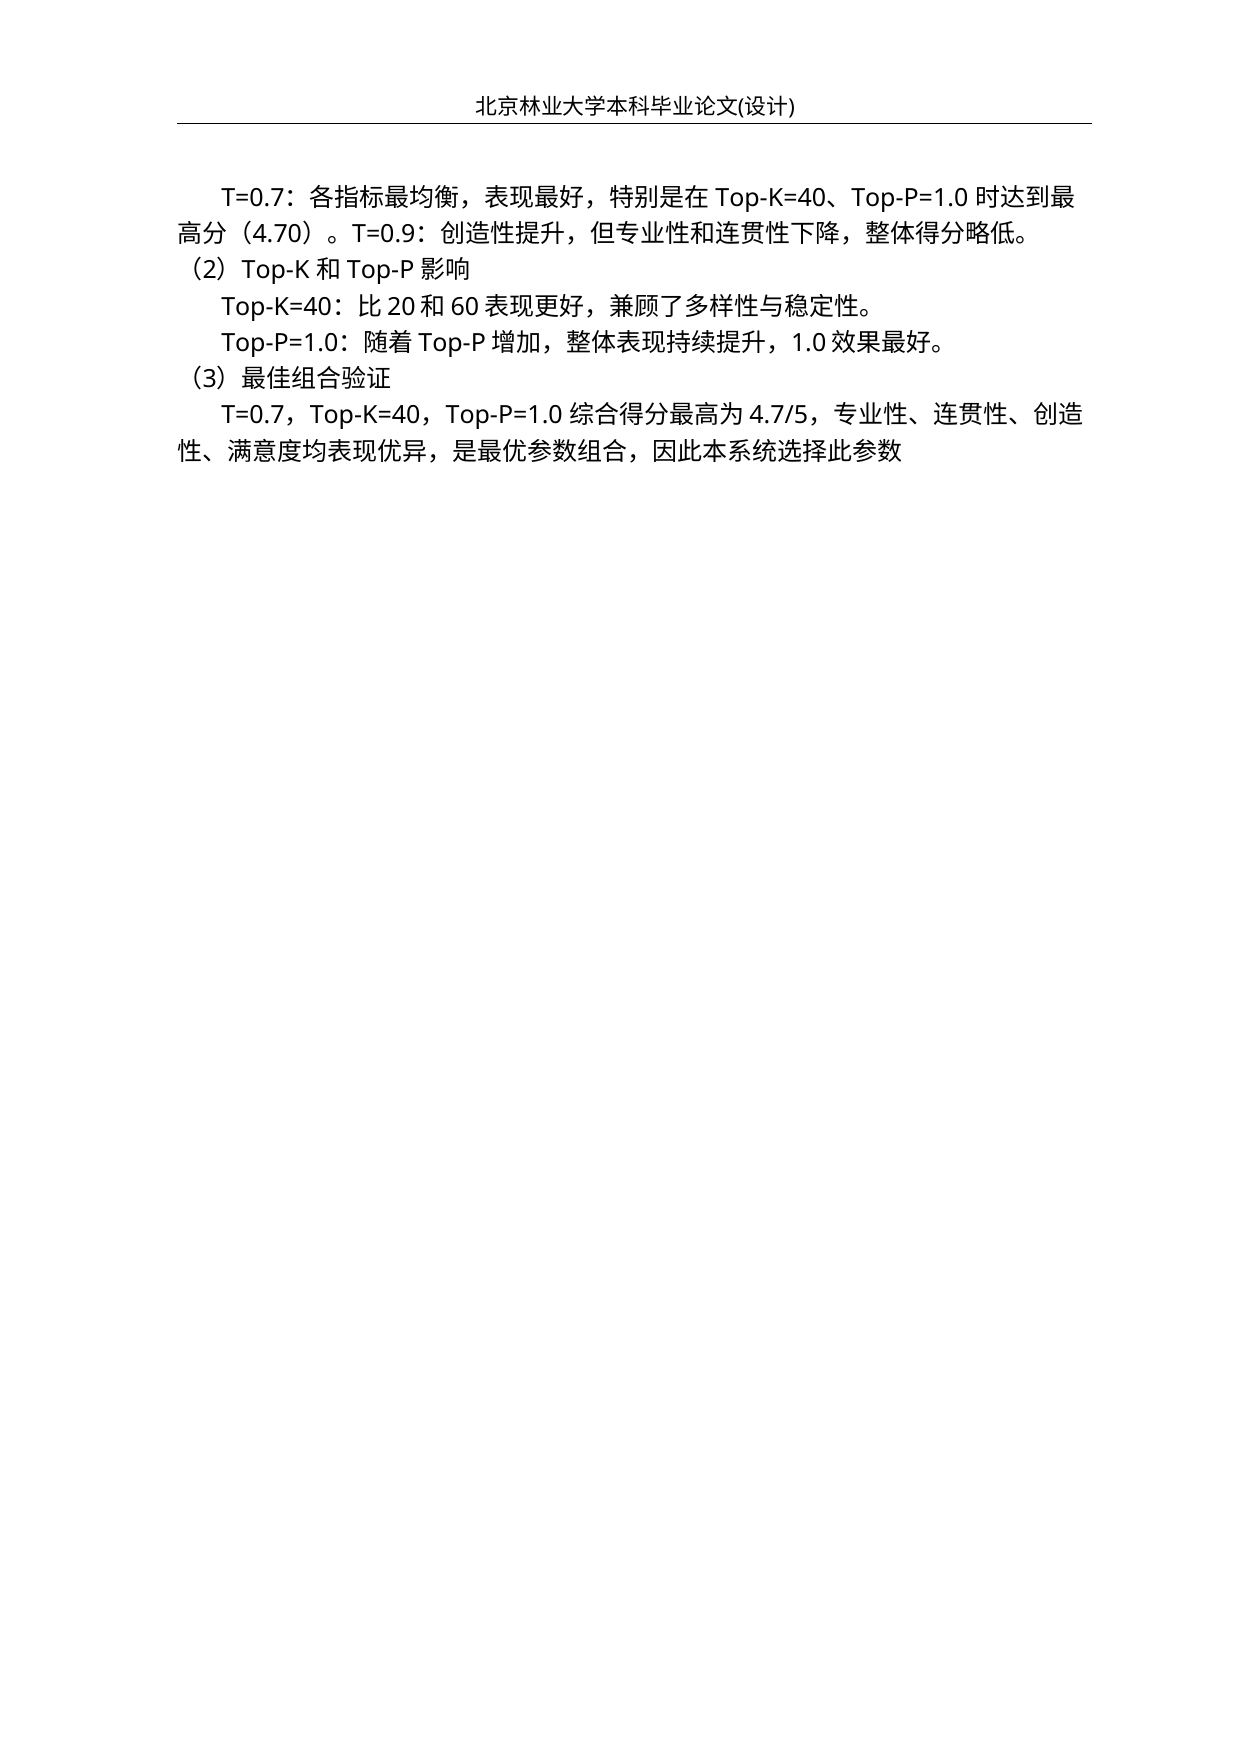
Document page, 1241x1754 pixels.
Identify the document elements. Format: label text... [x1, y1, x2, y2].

text （2）Top-K 和 Top-P 影响 [177, 250, 1092, 286]
text （3）最佳组合验证 [177, 358, 1092, 395]
text Top-P=1.0：随着Top-P增加，整体表现持续提升，1.0效果最好。 [177, 322, 1092, 358]
text T=0.7，Top-K=40，Top-P=1.0 综合得分最高为4.7/5，专业性、连贯性、创造性、满意度均表现优异，是最优参数组合，因此本系统选择此参数 [177, 395, 1092, 467]
text T=0.7：各指标最均衡，表现最好，特别是在 Top-K=40、Top-P=1.0 时达到最高分（4.70）。T=0.9：创造性提升，但专业性和连贯性下降，整体得分略低。 [177, 177, 1092, 250]
text Top-K=40：比20和60表现更好，兼顾了多样性与稳定性。 [177, 286, 1092, 322]
